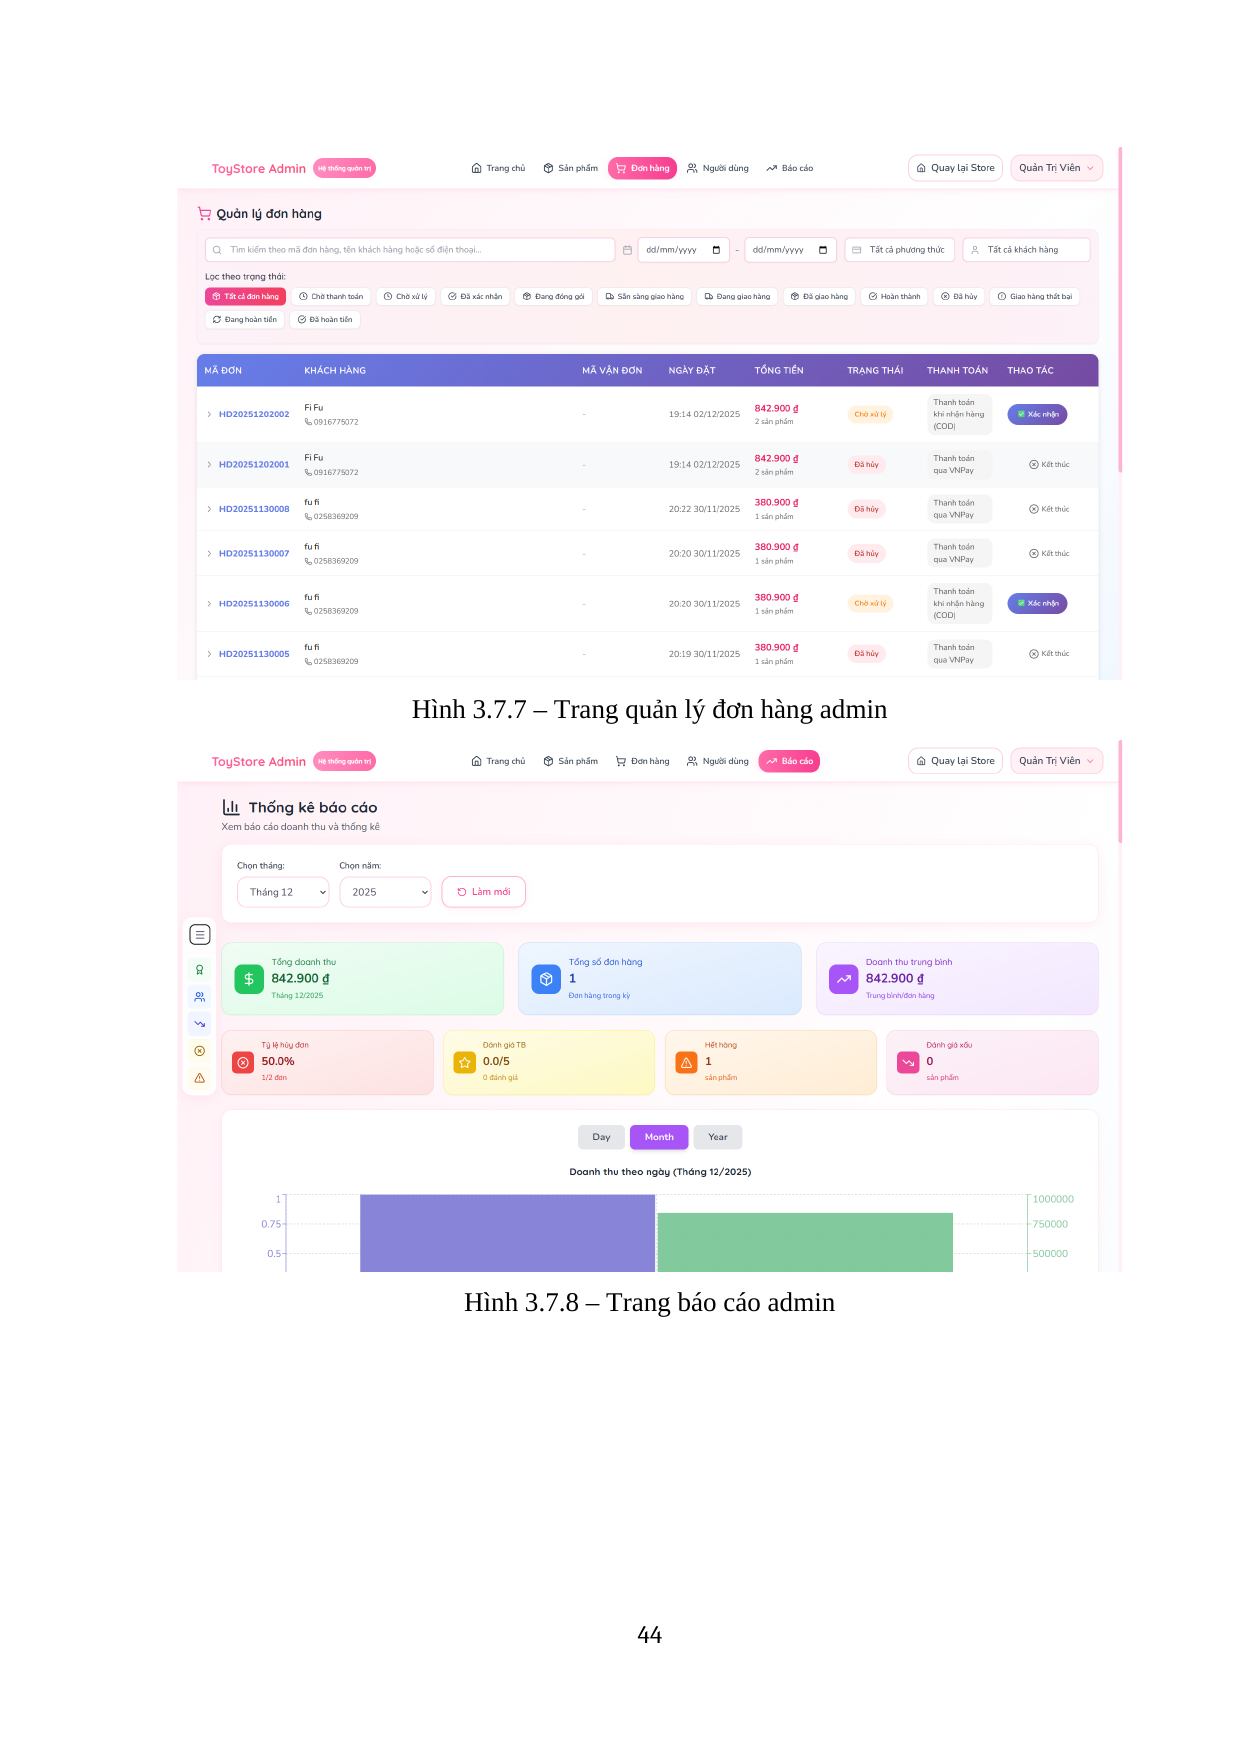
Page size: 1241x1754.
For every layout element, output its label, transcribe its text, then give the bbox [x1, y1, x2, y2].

text Hình 3.7.8 – Trang báo cáo admin [177, 1286, 1122, 1317]
text Hình 3.7.7 – Trang quản lý đơn hàng admin [177, 693, 1122, 725]
picture [177, 740, 1123, 1272]
picture [177, 147, 1123, 680]
